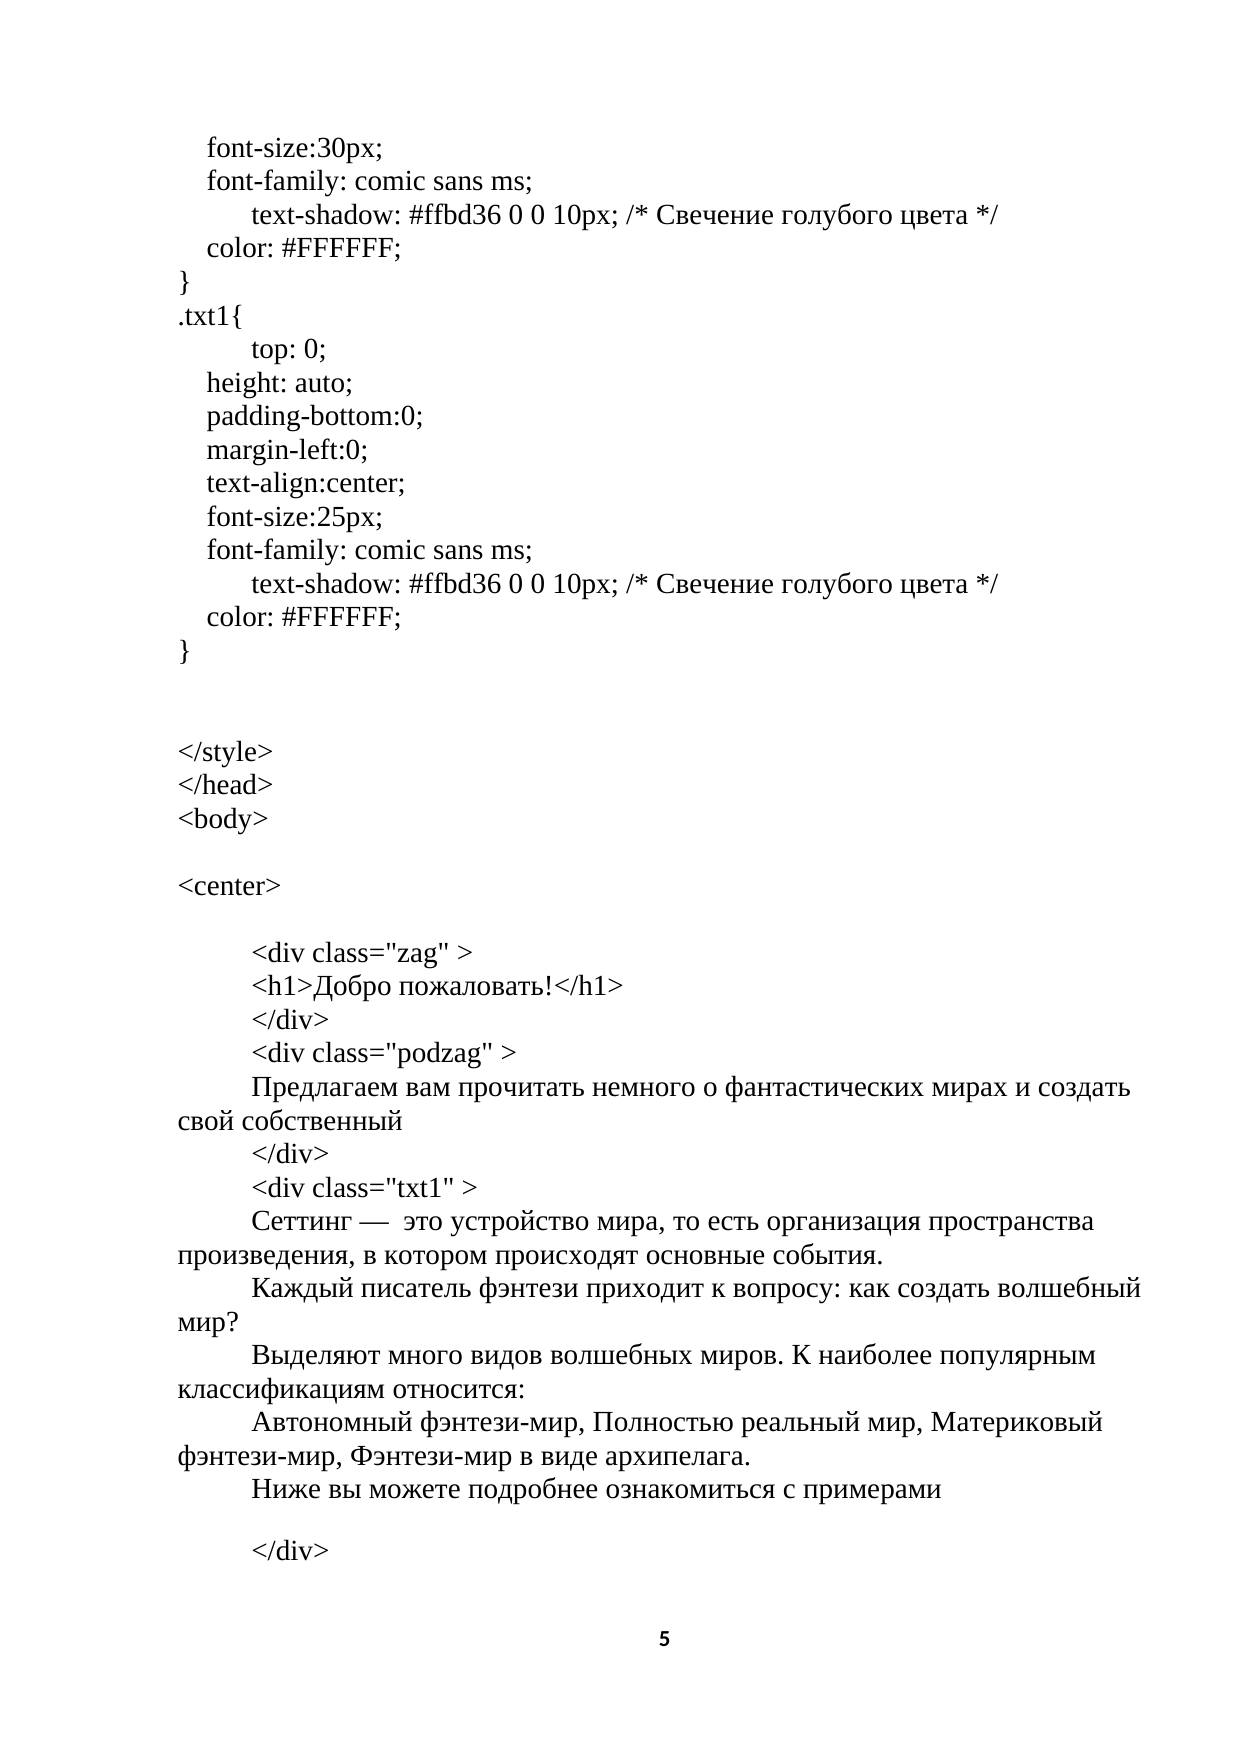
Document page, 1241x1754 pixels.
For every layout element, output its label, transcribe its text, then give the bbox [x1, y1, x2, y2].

text Автономный фэнтези-мир, Полностью реальный мир, Материковый фэнтези-мир, Фэнтези-мир в виде архипелага. [177, 1404, 1152, 1472]
text height: auto; [177, 365, 1152, 398]
text top: 0; [177, 331, 1152, 365]
text font-family: comic sans ms; [177, 163, 1152, 197]
text } [177, 264, 1152, 298]
text color: #FFFFFF; [177, 231, 1152, 264]
text <center> [177, 868, 1152, 901]
text .txt1{ [177, 298, 1152, 331]
text <body> [177, 801, 1152, 834]
text color: #FFFFFF; [177, 599, 1152, 633]
text text-align:center; [177, 465, 1152, 499]
text </div> [177, 1002, 1152, 1036]
text <div class="zag" > [177, 935, 1152, 968]
text } [177, 633, 1152, 667]
text Выделяют много видов волшебных миров. К наиболее популярным классификациям относится: [177, 1337, 1152, 1404]
text </div> [177, 1136, 1152, 1170]
text padding-bottom:0; [177, 398, 1152, 432]
text Сеттинг — это устройство мира, то есть организация пространства произведения, в котором происходят основные события. [177, 1203, 1152, 1270]
text </div> [177, 1533, 1152, 1567]
text </style> [177, 734, 1152, 767]
text </head> [177, 767, 1152, 801]
text <div class="txt1" > [177, 1170, 1152, 1203]
text font-size:30px; [177, 130, 1152, 163]
text Предлагаем вам прочитать немного о фантастических мирах и создать свой собственный [177, 1069, 1152, 1136]
text Ниже вы можете подробнее ознакомиться с примерами [177, 1472, 1152, 1505]
text <div class="podzag" > [177, 1036, 1152, 1069]
text text-shadow: #ffbd36 0 0 10px; /* Свечение голубого цвета */ [177, 566, 1152, 599]
text <h1>Добро пожаловать!</h1> [177, 968, 1152, 1002]
text margin-left:0; [177, 432, 1152, 465]
text font-size:25px; [177, 499, 1152, 532]
text text-shadow: #ffbd36 0 0 10px; /* Свечение голубого цвета */ [177, 197, 1152, 231]
text font-family: comic sans ms; [177, 532, 1152, 566]
text Каждый писатель фэнтези приходит к вопросу: как создать волшебный мир? [177, 1270, 1152, 1337]
